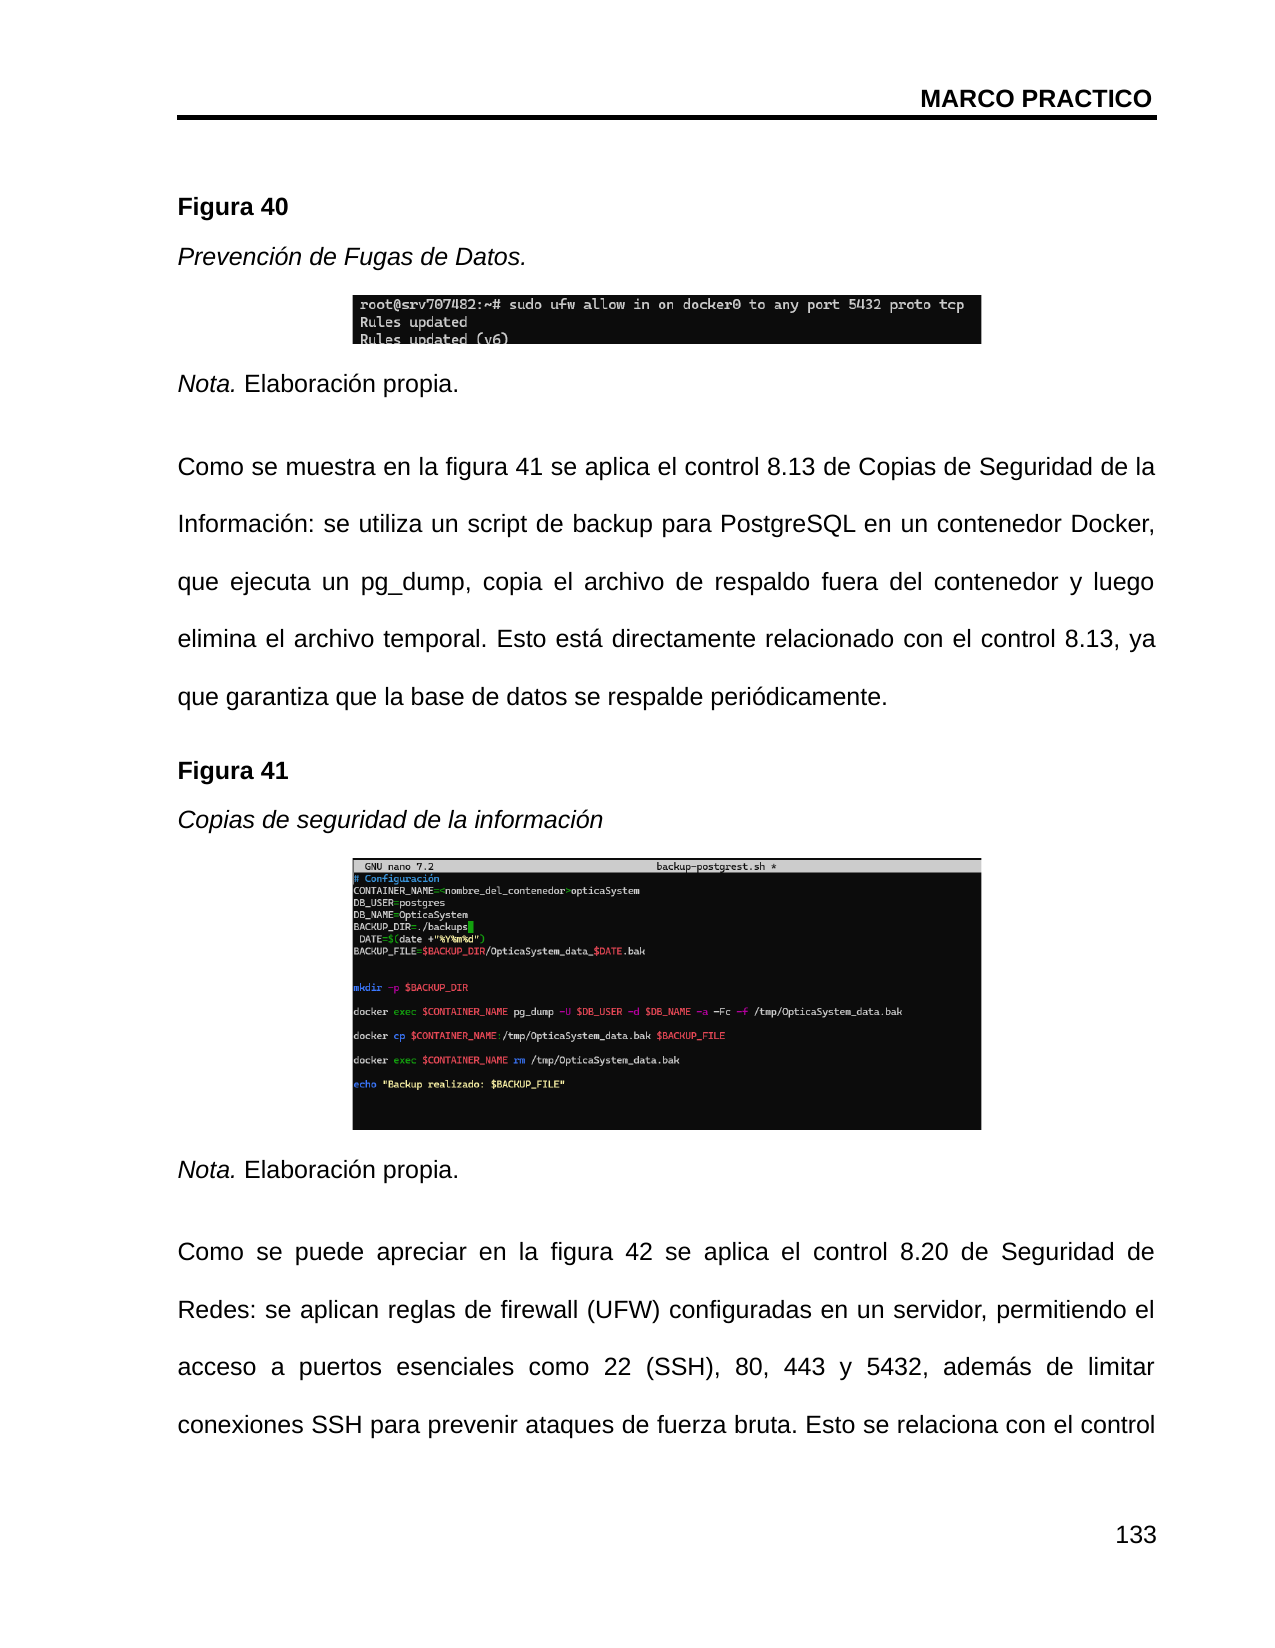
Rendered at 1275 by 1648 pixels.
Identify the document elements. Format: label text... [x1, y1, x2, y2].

text Nota. Elaboración propia. [177, 369, 1157, 398]
text Nota. Elaboración propia. [177, 1154, 1157, 1183]
text Prevención de Fugas de Datos. [177, 242, 1157, 270]
text Copias de seguridad de la información [177, 805, 1157, 834]
picture [352, 295, 982, 344]
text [177, 1237, 1157, 1438]
text Como se muestra en la figura 41 se aplica el control 8.13 de Copias de Seguridad de la Información: se utiliza un script de backup para PostgreSQL en un contenedor Docker, que ejecuta un pg_dump, copia el archivo de respaldo fuera del contenedor y luego elimina el archivo temporal. Esto está directamente relacionado con el control 8.13, ya que garantiza que la base de datos se respalde periódicamente. [177, 451, 1157, 710]
picture [352, 858, 982, 1130]
